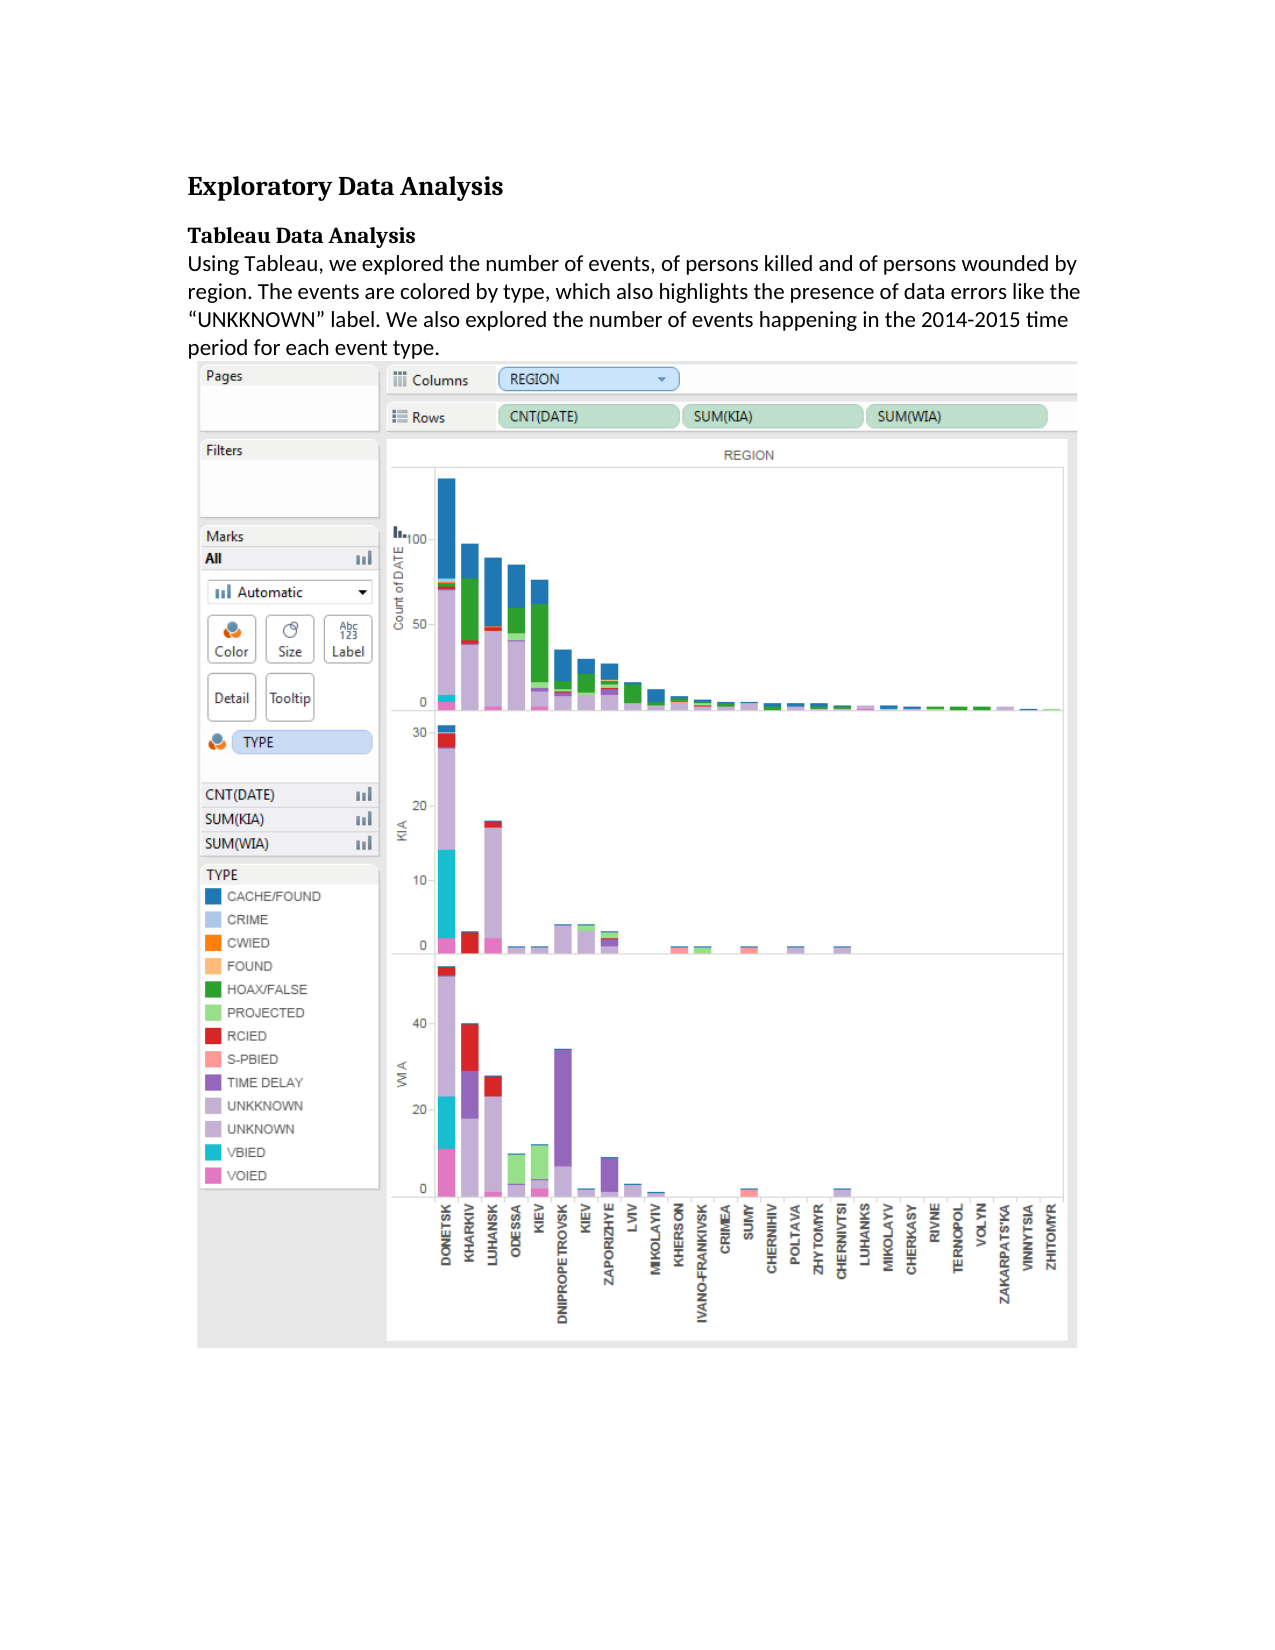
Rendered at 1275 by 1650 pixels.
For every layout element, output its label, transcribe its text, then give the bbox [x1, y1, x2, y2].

picture [197, 361, 1078, 1348]
text Using Tableau, we explored the number of events, of persons killed and of persons wounded by region. The events are colored by type, which also highlights the presence of data errors like the “UNKKNOWN” label. We also explored the number of events happening in the 2014-2015 time period for each event type. [187, 249, 1087, 361]
subtitle Exploratory Data Analysis [187, 171, 1087, 202]
subtitle Tableau Data Analysis [187, 223, 1087, 249]
